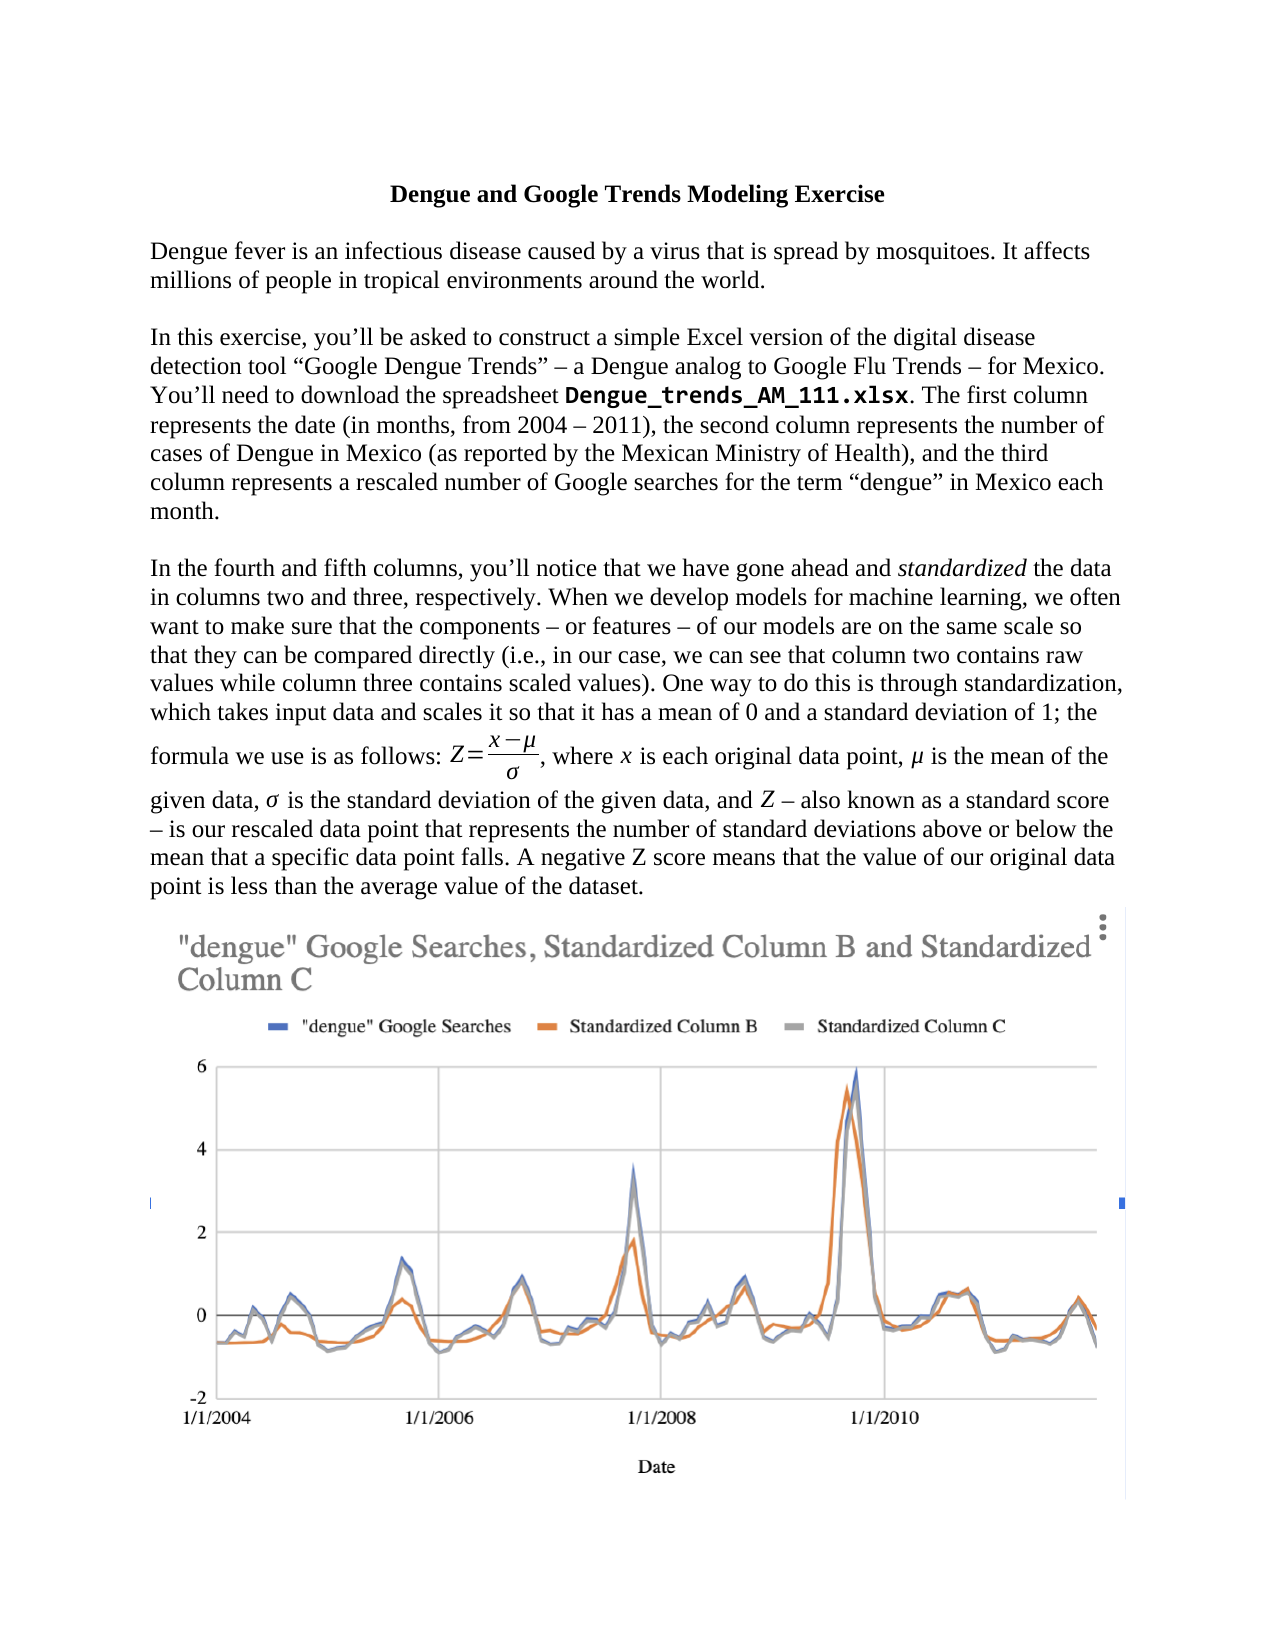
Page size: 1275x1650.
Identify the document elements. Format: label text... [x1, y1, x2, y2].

text In this exercise, you’ll be asked to construct a simple Excel version of the digital disease detection tool “Google Dengue Trends” – a Dengue analog to Google Flu Trends – for Mexico. You’ll need to download the spreadsheet Dengue_trends_AM_111.xlsx. The first column represents the date (in months, from 2004 – 2011), the second column represents the number of cases of Dengue in Mexico (as reported by the Mexican Ministry of Health), and the third column represents a rescaled number of Google searches for the term “dengue” in Mexico each month. [150, 322, 1125, 525]
text In the fourth and fifth columns, you’ll notice that we have gone ahead and standardized the data in columns two and three, respectively. When we develop models for machine learning, we often want to make sure that the components – or features – of our models are on the same scale so that they can be compared directly (i.e., in our case, we can see that column two contains raw values while column three contains scaled values). One way to do this is through standardization, which takes input data and scales it so that it has a mean of 0 and a standard deviation of 1; the formula we use is as follows: , where is each original data point, is the mean of the given data, is the standard deviation of the given data, and – also known as a standard score – is our rescaled data point that represents the number of standard deviations above or below the mean that a specific data point falls. A negative Z score means that the value of our original data point is less than the average value of the dataset. [150, 553, 1125, 900]
picture [150, 906, 1125, 1500]
text Dengue and Google Trends Modeling Exercise [150, 179, 1125, 207]
text Dengue fever is an infectious disease caused by a virus that is spread by mosquitoes. It affects millions of people in tropical environments around the world. [150, 236, 1125, 294]
